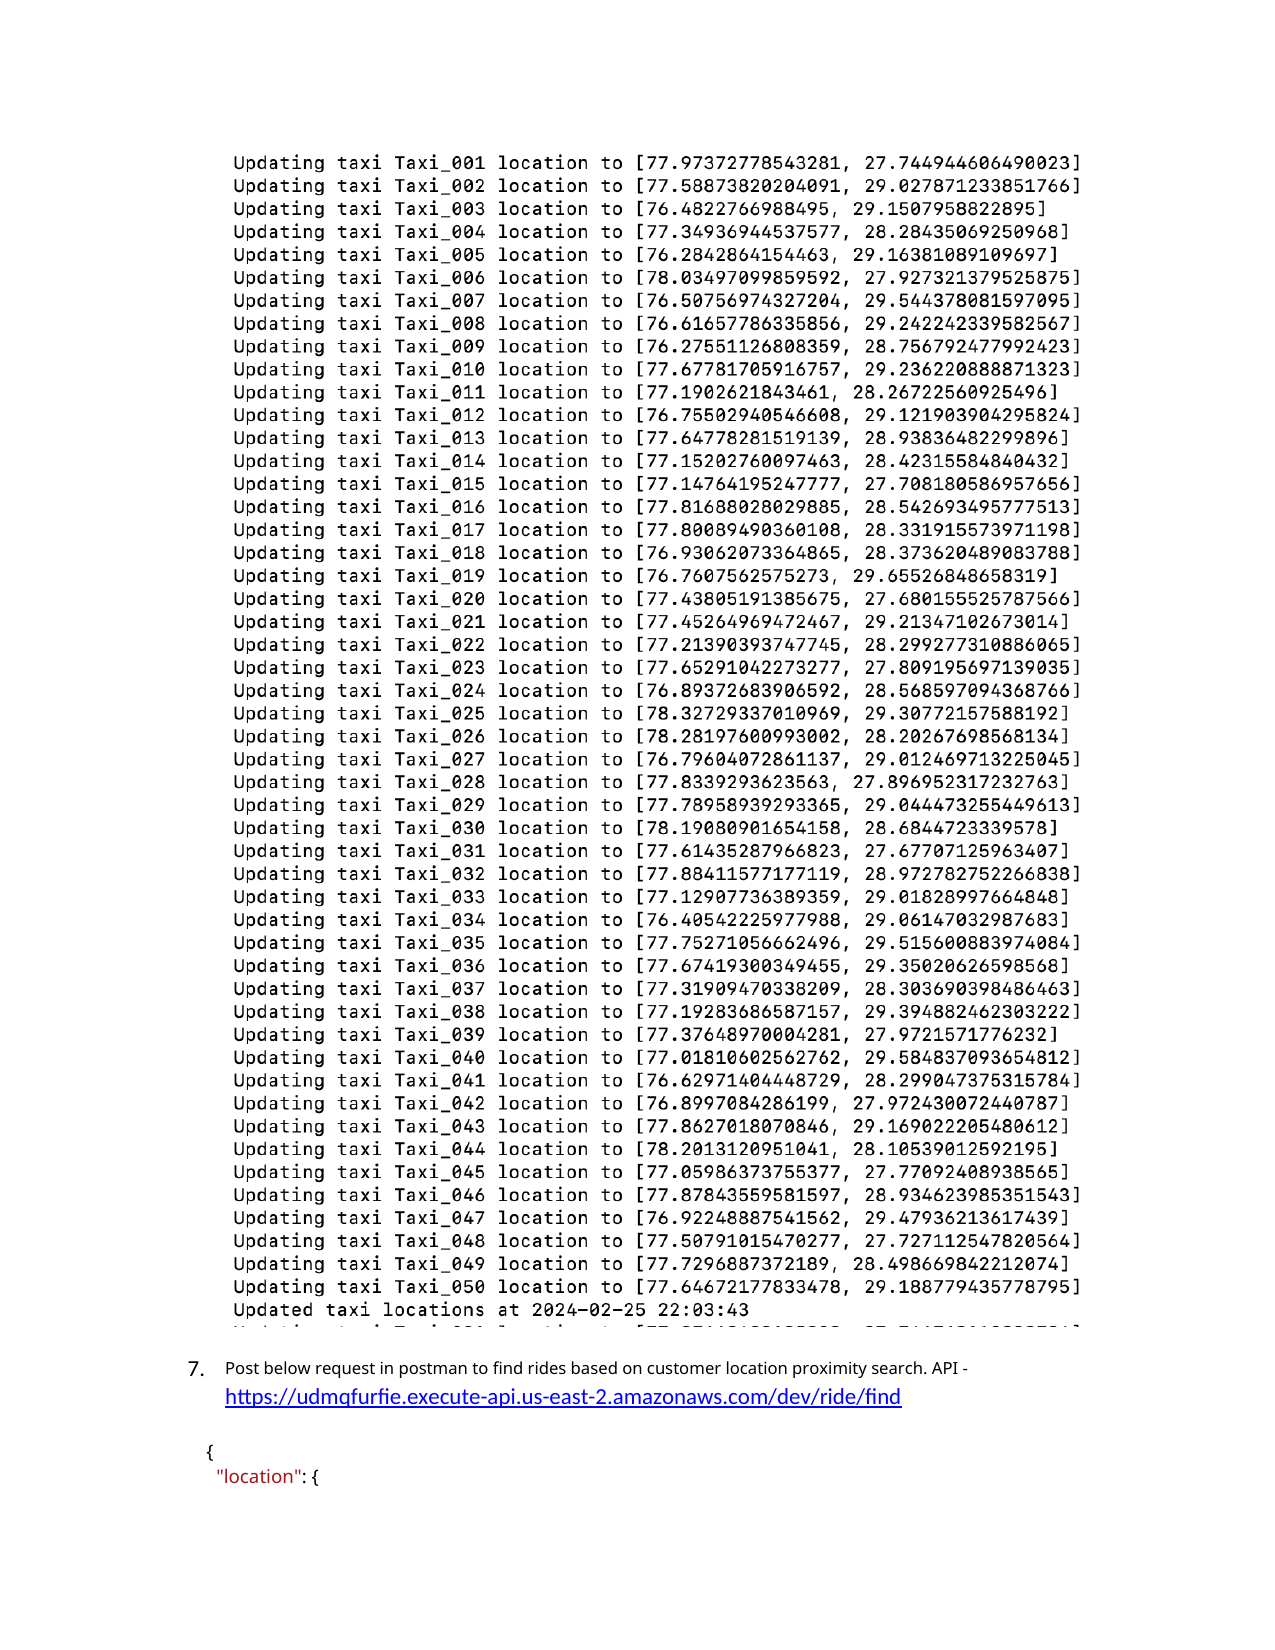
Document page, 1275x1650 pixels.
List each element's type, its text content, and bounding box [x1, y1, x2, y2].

text "location": { [206, 1464, 1125, 1489]
text { [206, 1438, 1125, 1464]
picture [225, 150, 1200, 1327]
list Post below request in postman to find rides based on customer location proximity search. API - https://udmqfurfie.execute-api.us-east-2.amazonaws.com/dev/ride/find [187, 1354, 1125, 1410]
